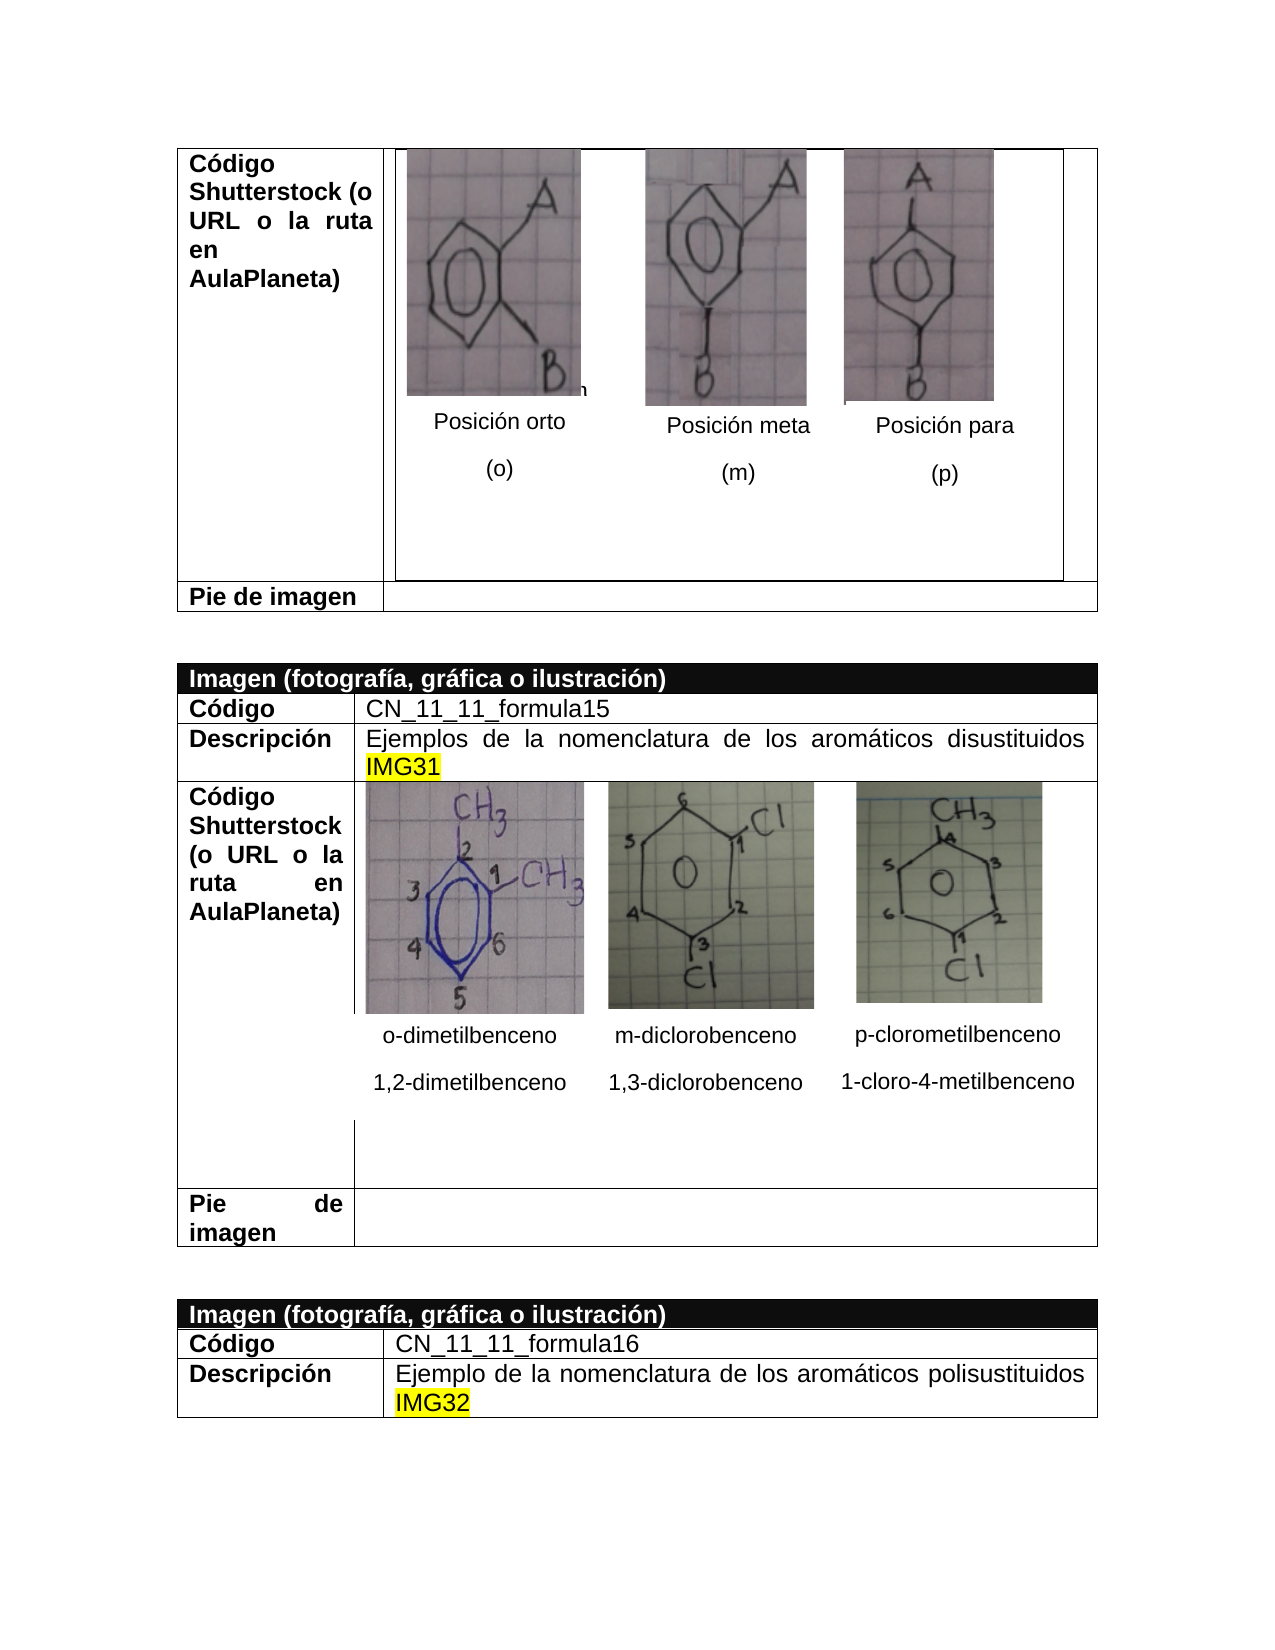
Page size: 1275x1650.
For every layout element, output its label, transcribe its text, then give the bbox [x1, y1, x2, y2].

table_cell Descripción [178, 1359, 383, 1417]
table_header Imagen (fotografía, gráfica o ilustración) [178, 1300, 1097, 1328]
table_header Imagen (fotografía, gráfica o ilustración) [178, 664, 1097, 693]
table_cell Descripción [178, 724, 354, 781]
table_cell [355, 1189, 1097, 1246]
table_cell CN_11_11_formula15 [355, 694, 1097, 723]
picture [406, 149, 581, 396]
table_cell [355, 782, 1097, 1188]
picture [365, 782, 585, 1014]
table_cell Ejemplo de la nomenclatura de los aromáticos polisustituidos IMG32 [384, 1359, 1097, 1417]
table_cell Código Shutterstock (o URL o la ruta en AulaPlaneta) [178, 149, 383, 581]
table_cell Código [178, 694, 354, 723]
table_cell Código Shutterstock (o URL o la ruta en AulaPlaneta) [178, 782, 354, 1188]
table_cell Código [178, 1330, 383, 1358]
picture [608, 782, 815, 1009]
table_cell [396, 150, 1063, 580]
picture [856, 782, 1043, 1003]
table_cell Ejemplos de la nomenclatura de los aromáticos disustituidos IMG31 [355, 724, 1097, 781]
table_cell [384, 582, 1097, 611]
picture [645, 149, 807, 406]
picture [843, 149, 994, 405]
table_cell [384, 149, 395, 581]
table_cell Pie de imagen [178, 1189, 354, 1246]
table_cell Pie de imagen [178, 582, 383, 611]
table_cell [1064, 149, 1097, 581]
table_cell CN_11_11_formula16 [384, 1330, 1097, 1358]
